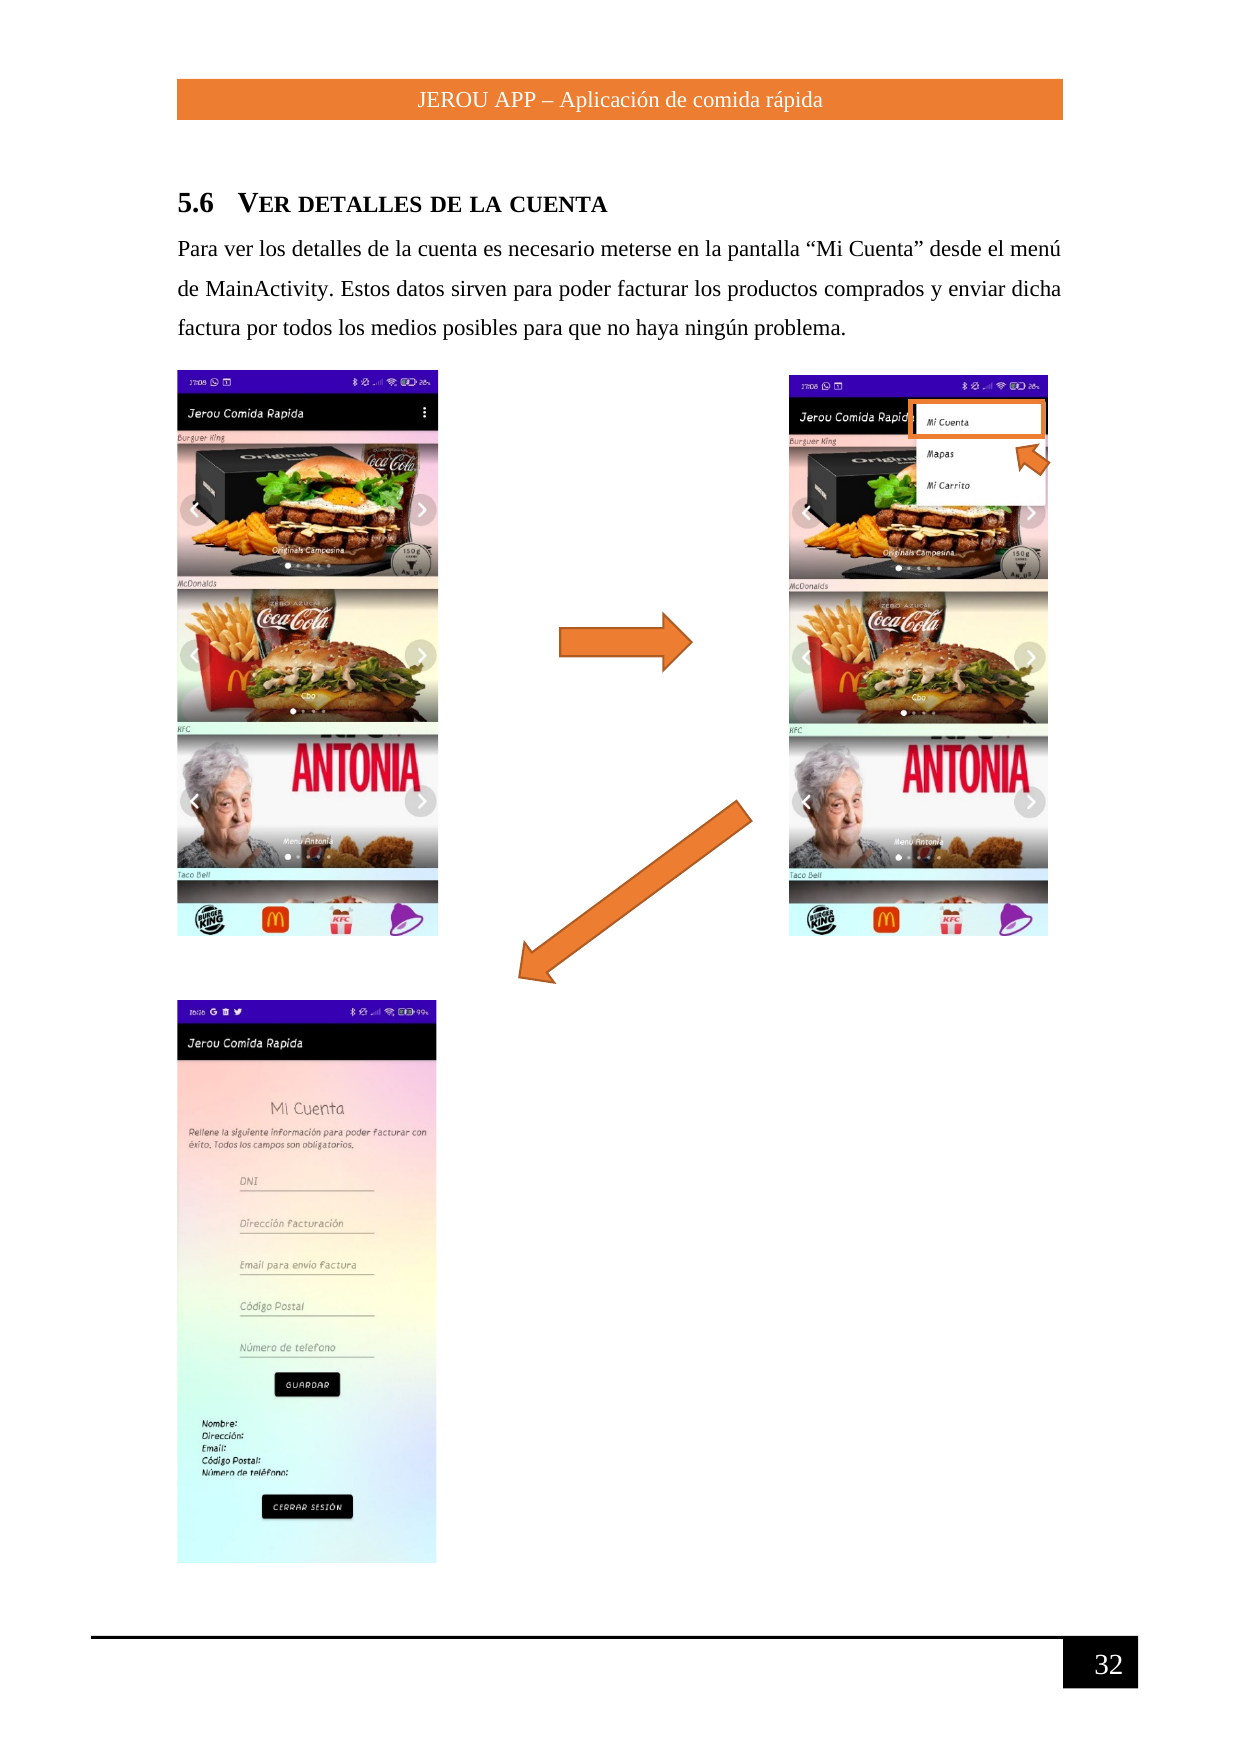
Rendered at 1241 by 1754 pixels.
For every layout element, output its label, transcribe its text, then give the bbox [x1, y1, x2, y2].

picture [177, 1000, 437, 1563]
subtitle Ver detalles de la cuenta [177, 185, 1063, 219]
picture [789, 375, 1048, 936]
picture [177, 370, 439, 936]
text Para ver los detalles de la cuenta es necesario meterse en la pantalla “Mi Cuenta” desde el menú de MainActivity. Estos datos sirven para poder facturar los productos comprados y enviar dicha factura por todos los medios posibles para que no haya ningún problema. [177, 235, 1063, 341]
